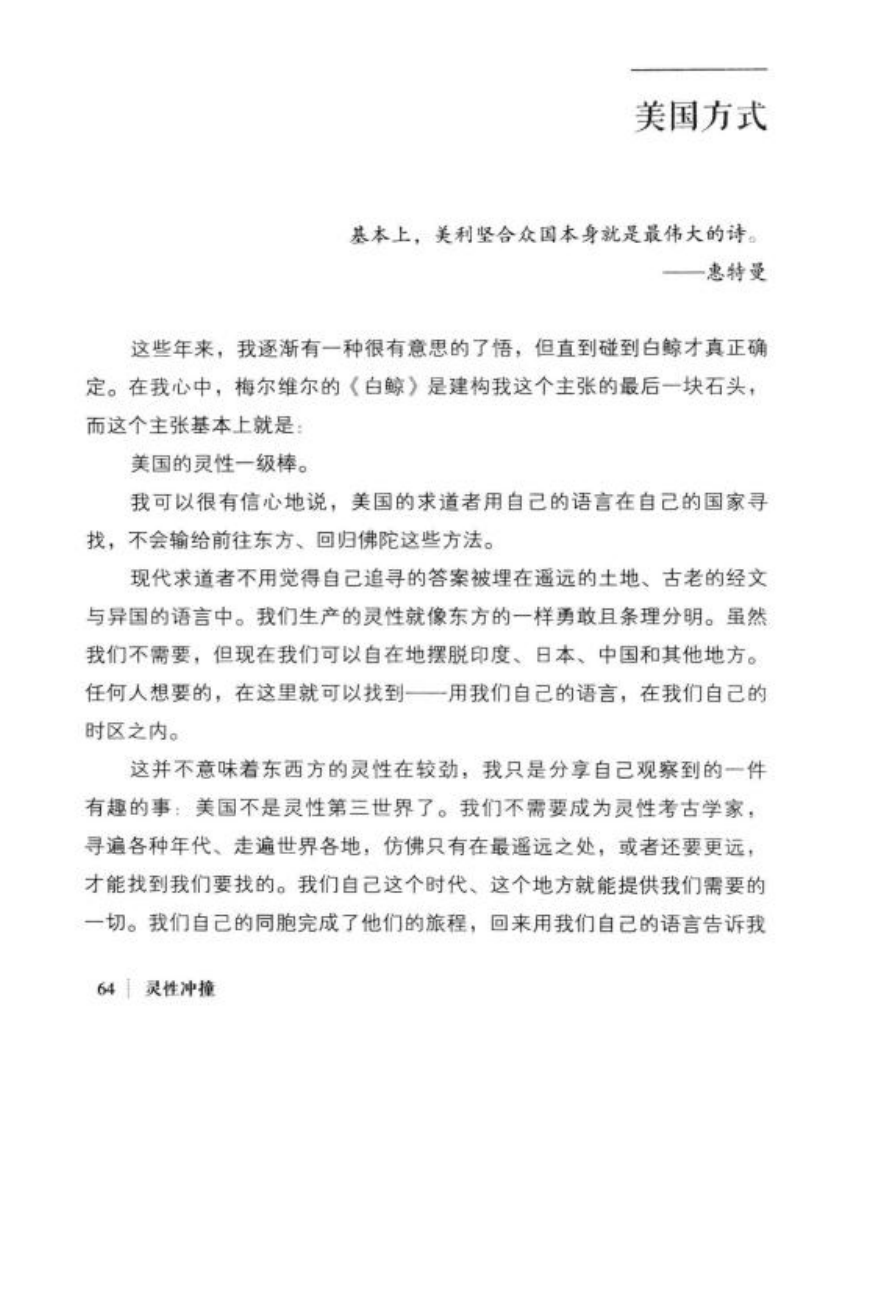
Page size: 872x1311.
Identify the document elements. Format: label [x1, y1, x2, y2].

picture [0, 6, 872, 1054]
